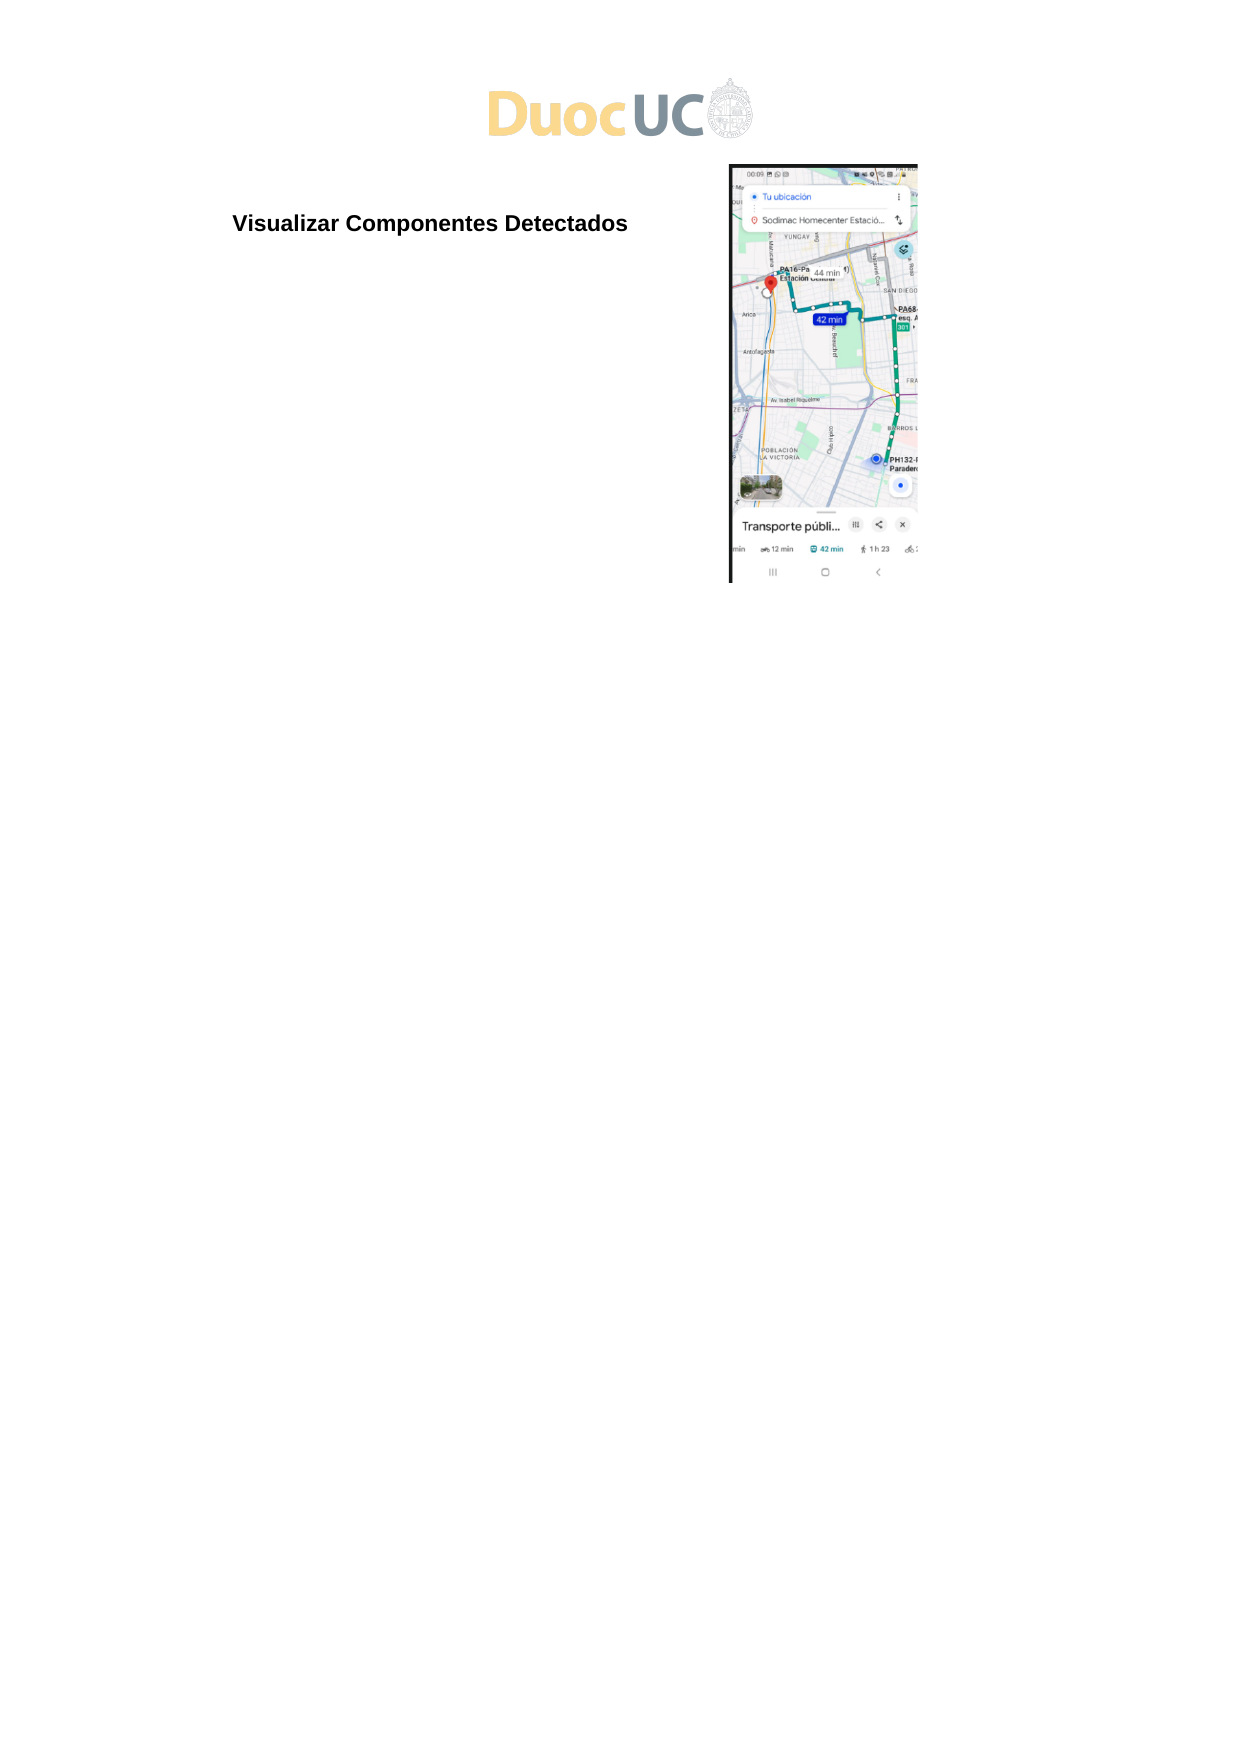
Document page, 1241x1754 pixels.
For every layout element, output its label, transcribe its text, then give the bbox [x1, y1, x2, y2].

text Visualizar Componentes Detectados [150, 150, 1090, 237]
picture [485, 75, 756, 142]
picture [728, 164, 918, 583]
